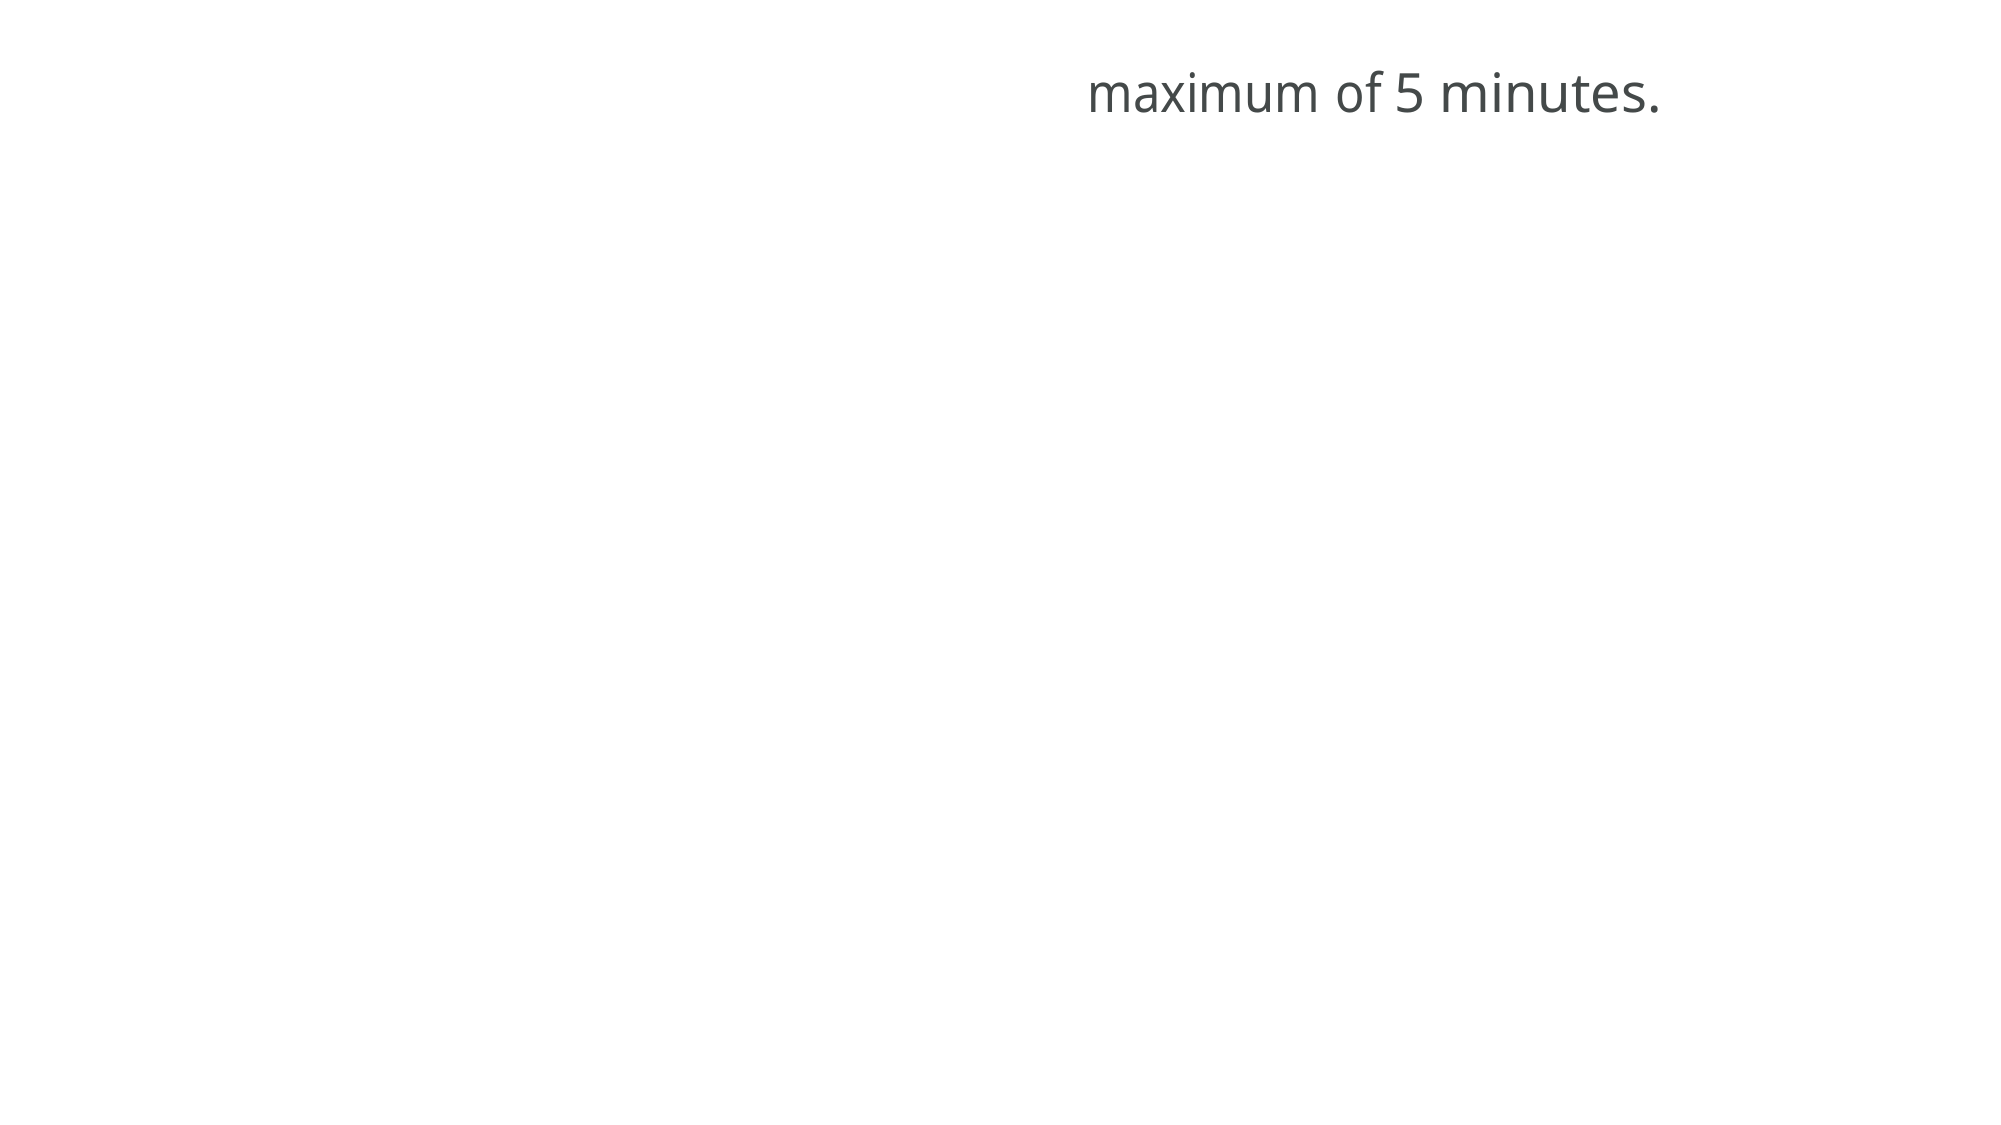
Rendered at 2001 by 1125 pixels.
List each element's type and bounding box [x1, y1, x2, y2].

list [1050, 62, 1814, 125]
